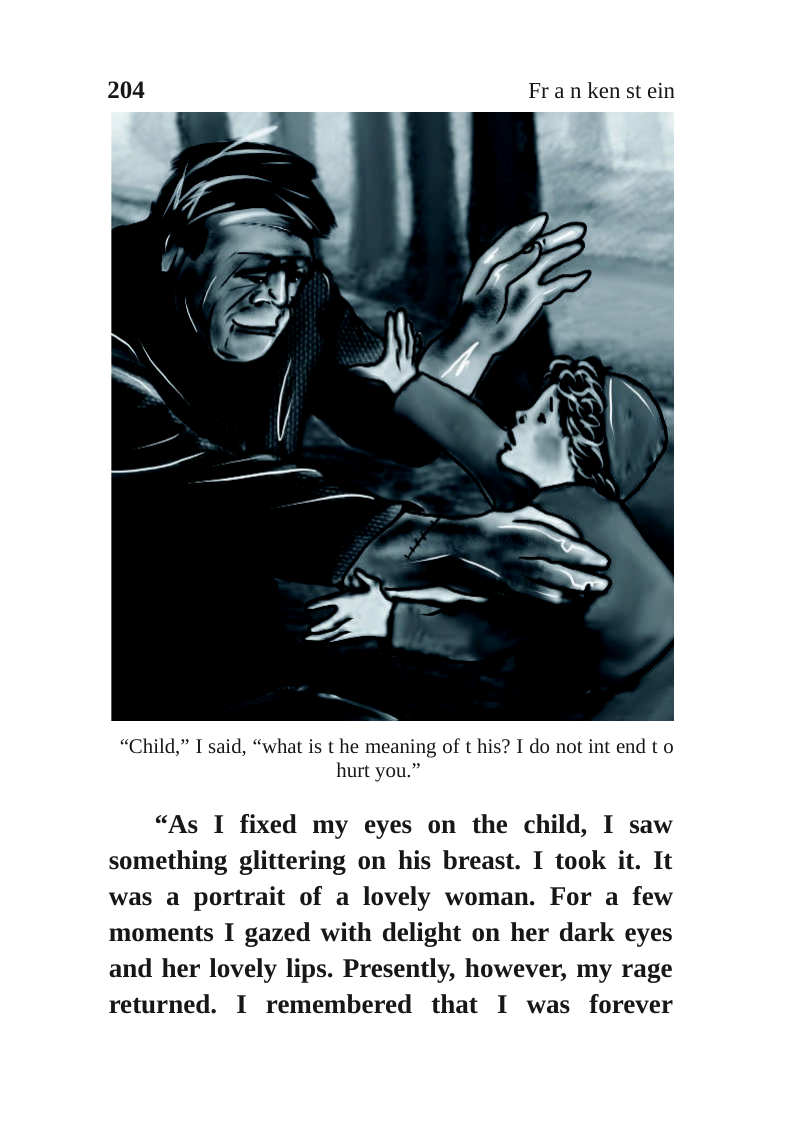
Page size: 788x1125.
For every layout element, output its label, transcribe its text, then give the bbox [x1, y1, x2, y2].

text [108, 808, 673, 1019]
text “Child,” I said, “what is t he meaning of t his? I do not int end t o hurt you.” [119, 734, 675, 782]
picture [111, 112, 674, 721]
